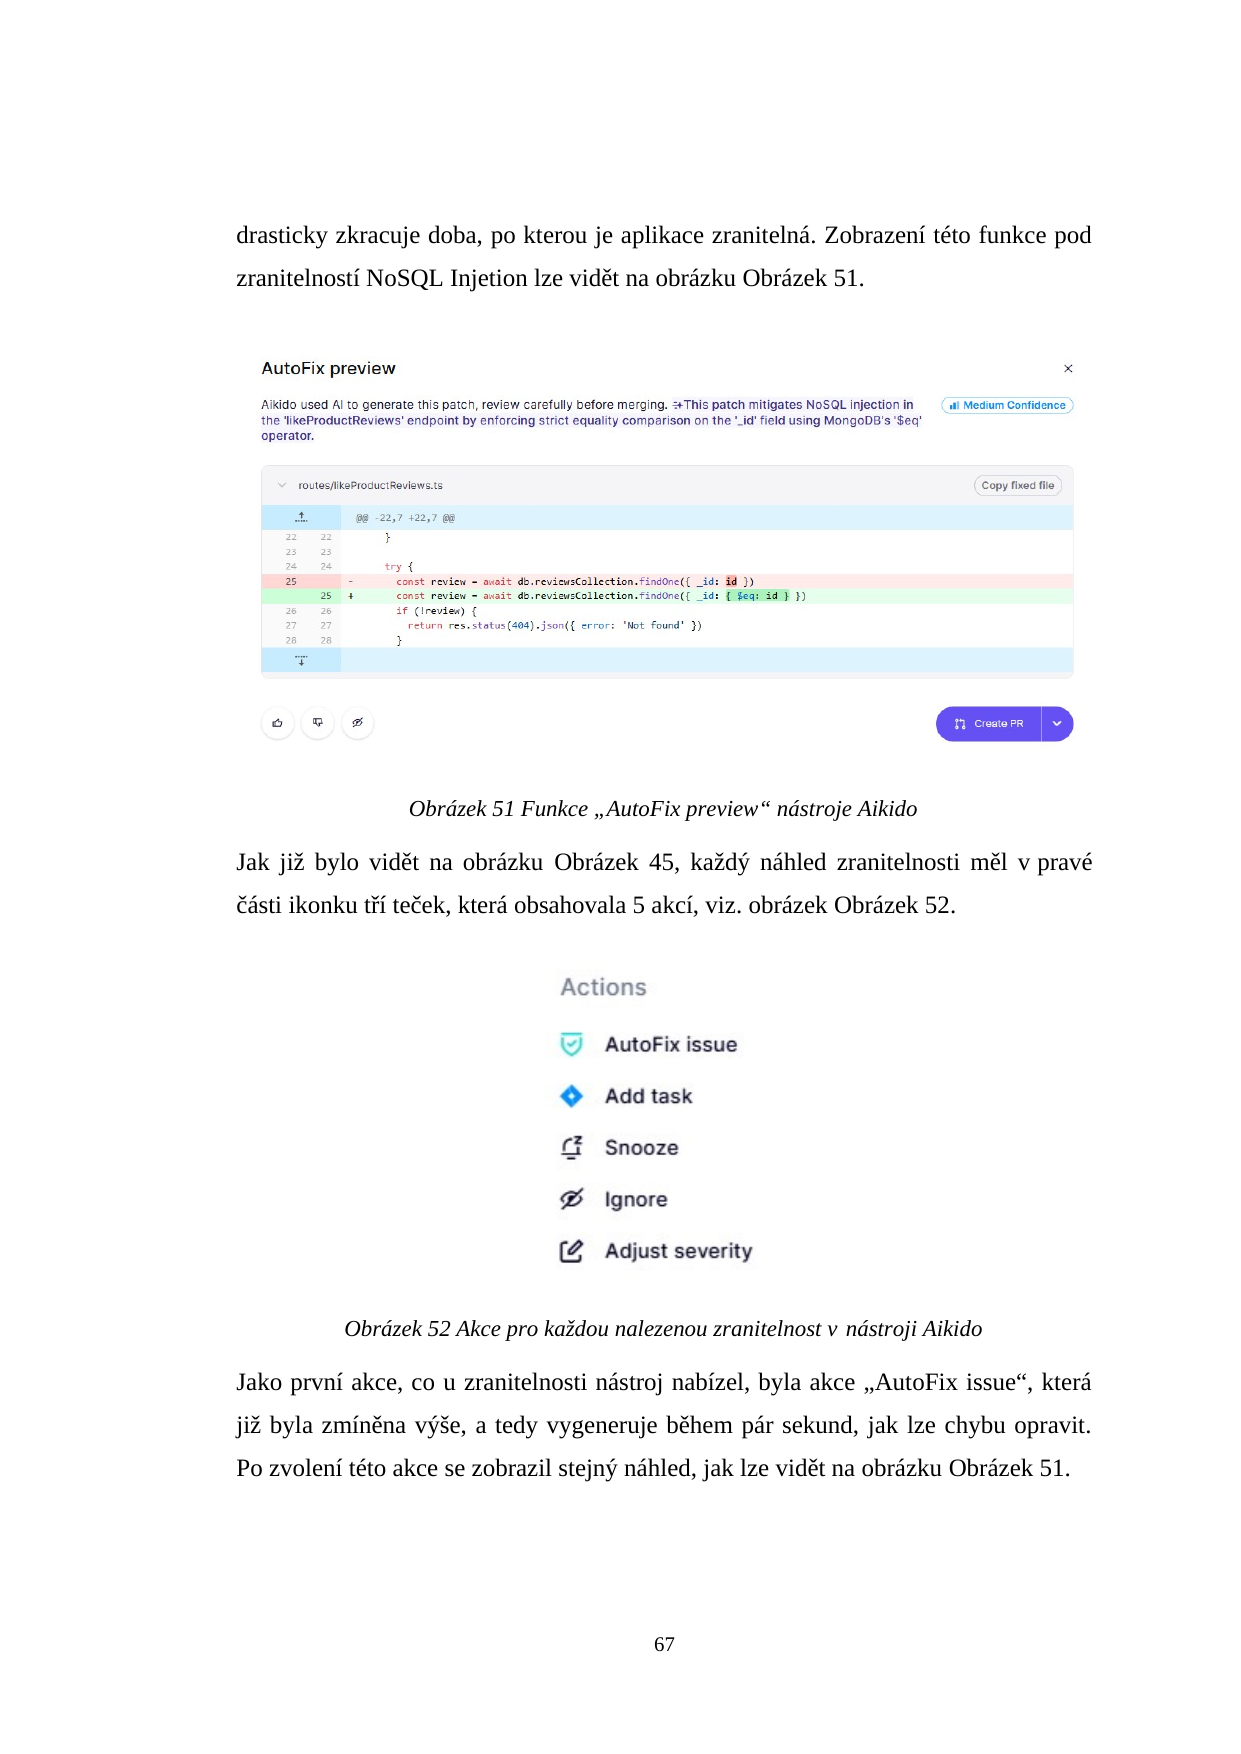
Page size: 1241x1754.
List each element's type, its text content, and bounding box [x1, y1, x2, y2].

text Jako první akce, co u zranitelnosti nástroj nabízel, byla akce „AutoFix issue“, která již byla zmíněna výše, a tedy vygeneruje během pár sekund, jak lze chybu opravit. Po zvolení této akce se zobrazil stejný náhled, jak lze vidět na obrázku 51. [236, 1367, 1092, 1482]
picture [236, 331, 1093, 757]
text Jak již bylo vidět na obrázku 45, každý náhled zranitelnosti měl v pravé části ikonku tří teček, která obsahovala 5 akcí, viz. obrázek 52. [236, 847, 1092, 919]
text Obrázek 51 Funkce „AutoFix preview“ nástroje Aikido [236, 795, 1092, 821]
text Obrázek 52 Akce pro každou nalezenou zranitelnost v nástroji Aikido [236, 1315, 1092, 1342]
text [236, 220, 1092, 292]
picture [545, 958, 784, 1277]
